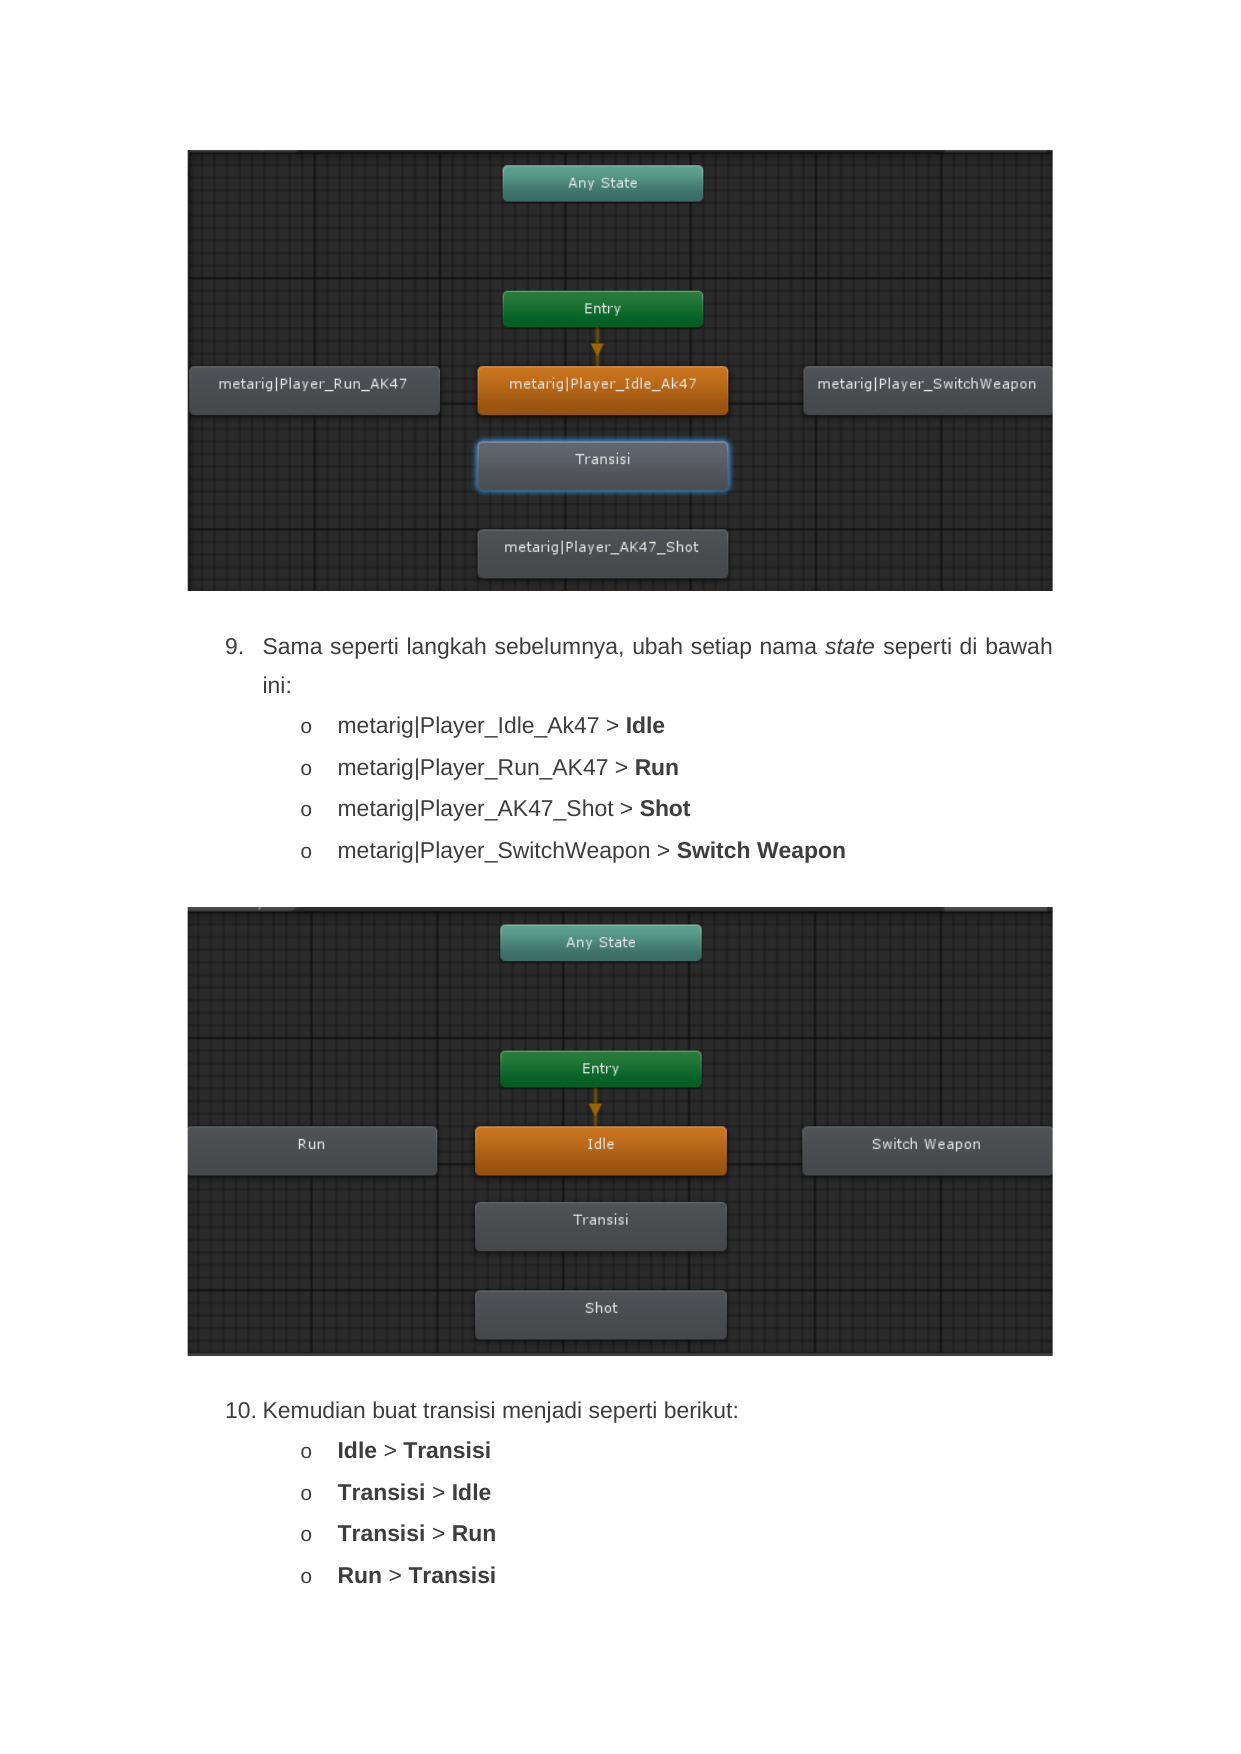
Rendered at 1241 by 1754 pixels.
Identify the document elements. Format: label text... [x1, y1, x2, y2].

list Idle > Transisi [300, 1437, 1053, 1464]
list Run > Transisi [300, 1562, 1053, 1589]
list metarig|Player_Run_AK47 > Run [300, 753, 1053, 781]
list metarig|Player_Idle_Ak47 > Idle [300, 712, 1053, 740]
list Transisi > Run [300, 1520, 1053, 1548]
picture [187, 150, 1053, 591]
list metarig|Player_AK47_Shot > Shot [300, 795, 1053, 823]
list Sama seperti langkah sebelumnya, ubah setiap nama state seperti di bawah ini: [225, 633, 1053, 699]
list Transisi > Idle [300, 1478, 1053, 1506]
picture [187, 907, 1053, 1356]
list metarig|Player_SwitchWeapon > Switch Weapon [300, 837, 1053, 864]
list Kemudian buat transisi menjadi seperti berikut: [225, 1397, 1053, 1424]
